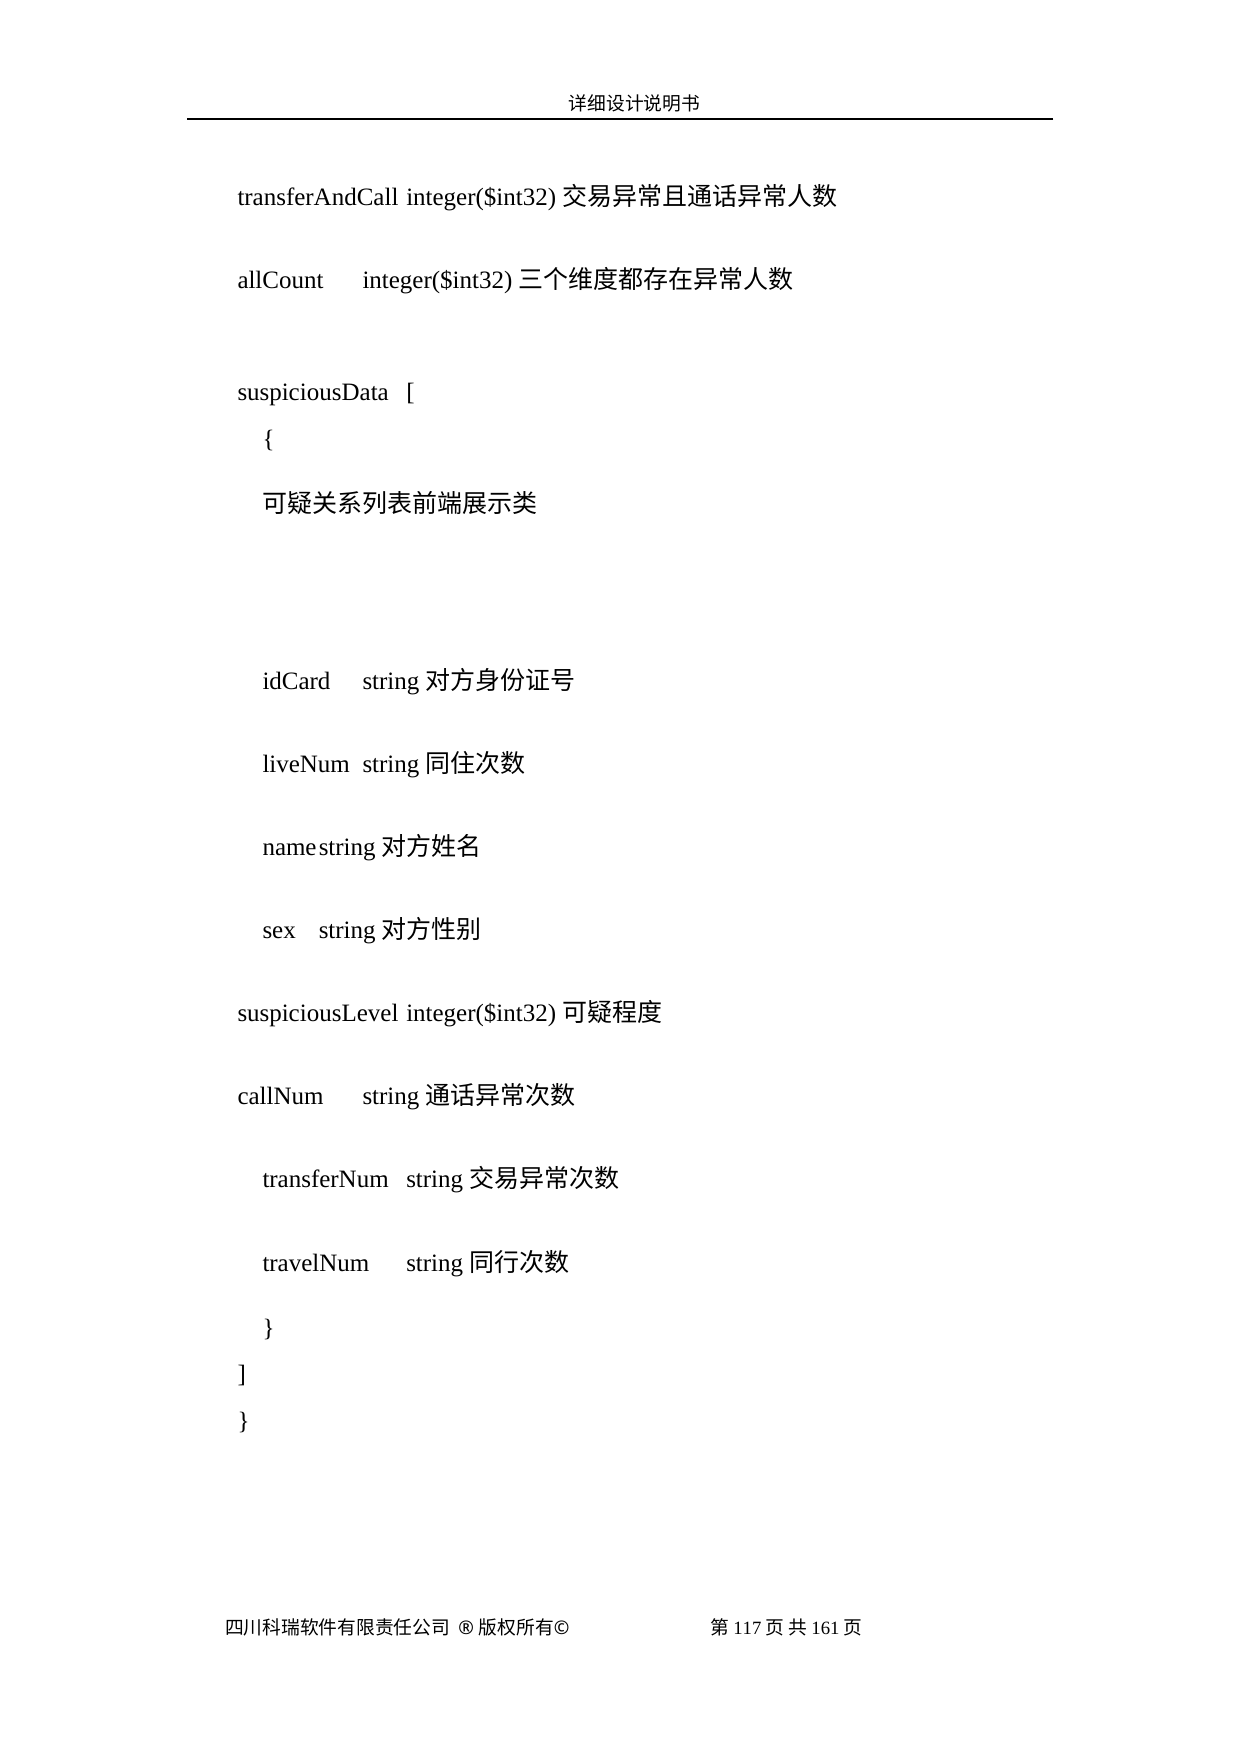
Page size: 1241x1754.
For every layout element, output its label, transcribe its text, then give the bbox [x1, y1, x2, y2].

text transferAndCall integer($int32) 交易异常且通话异常人数 [187, 162, 1053, 227]
text } [187, 1311, 1053, 1343]
text idCard string 对方身份证号 [187, 646, 1053, 711]
text sex string 对方性别 [187, 895, 1053, 960]
text transferNum string 交易异常次数 [187, 1144, 1053, 1209]
text { [187, 422, 1053, 454]
text name string 对方姓名 [187, 812, 1053, 877]
text allCount integer($int32) 三个维度都存在异常人数 [187, 245, 1053, 310]
text suspiciousData [ [187, 375, 1053, 408]
text travelNum string 同行次数 [187, 1228, 1053, 1293]
text } [187, 1404, 1053, 1437]
text suspiciousLevel integer($int32) 可疑程度 [187, 978, 1053, 1043]
text liveNum string 同住次数 [187, 729, 1053, 794]
text ] [187, 1358, 1053, 1390]
text callNum string 通话异常次数 [187, 1061, 1053, 1126]
text 可疑关系列表前端展示类 [187, 469, 1053, 534]
